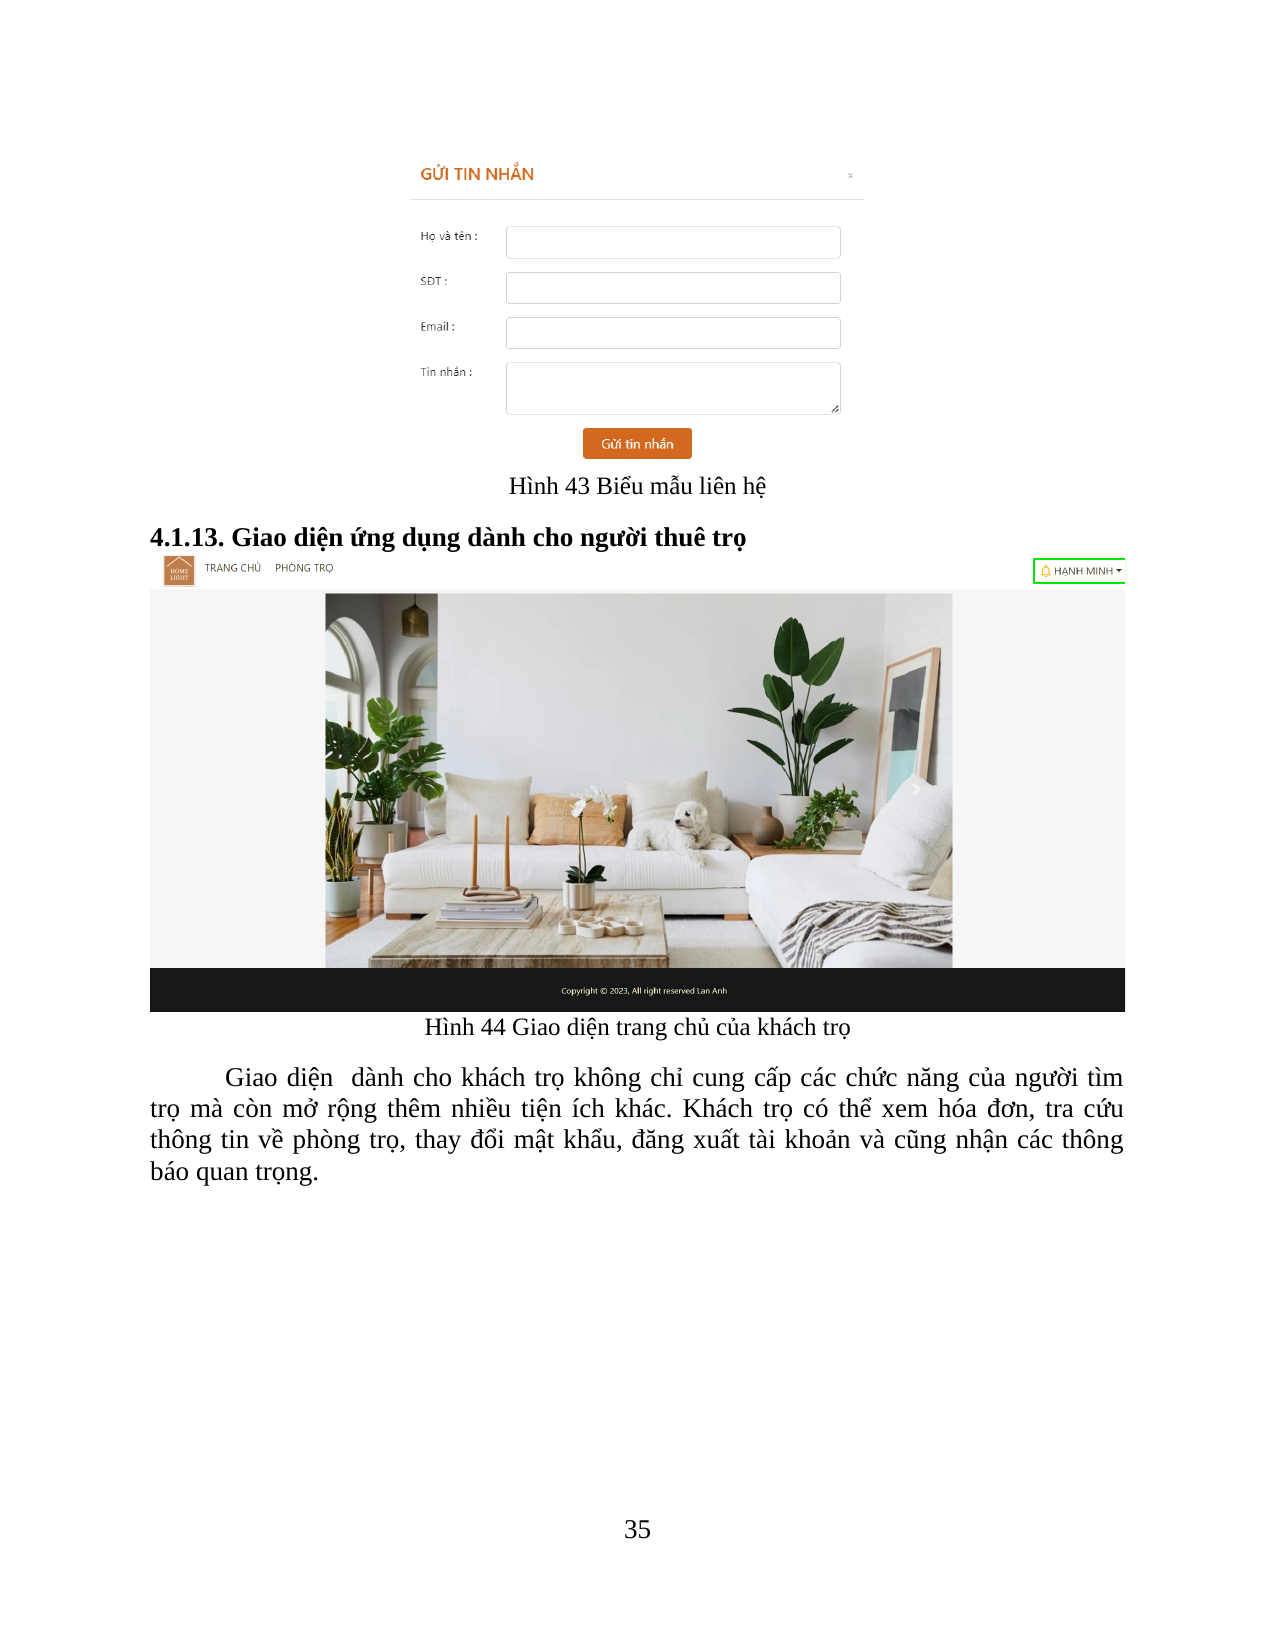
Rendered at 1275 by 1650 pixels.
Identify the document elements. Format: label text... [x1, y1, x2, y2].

text Giao diện dành cho khách trọ không chỉ cung cấp các chức năng của người tìm trọ mà còn mở rộng thêm nhiều tiện ích khác. Khách trọ có thể xem hóa đơn, tra cứu thông tin về phòng trọ, thay đổi mật khẩu, đăng xuất tài khoản và cũng nhận các thông báo quan trọng. [150, 1061, 1125, 1186]
text Hình 43 Biểu mẫu liên hệ [150, 471, 1125, 500]
subtitle 4.1.13. Giao diện ứng dụng dành cho người thuê trọ [150, 521, 1125, 552]
picture [150, 552, 1125, 1012]
text Hình 44 Giao diện trang chủ của khách trọ [150, 1012, 1125, 1040]
picture [410, 150, 865, 472]
